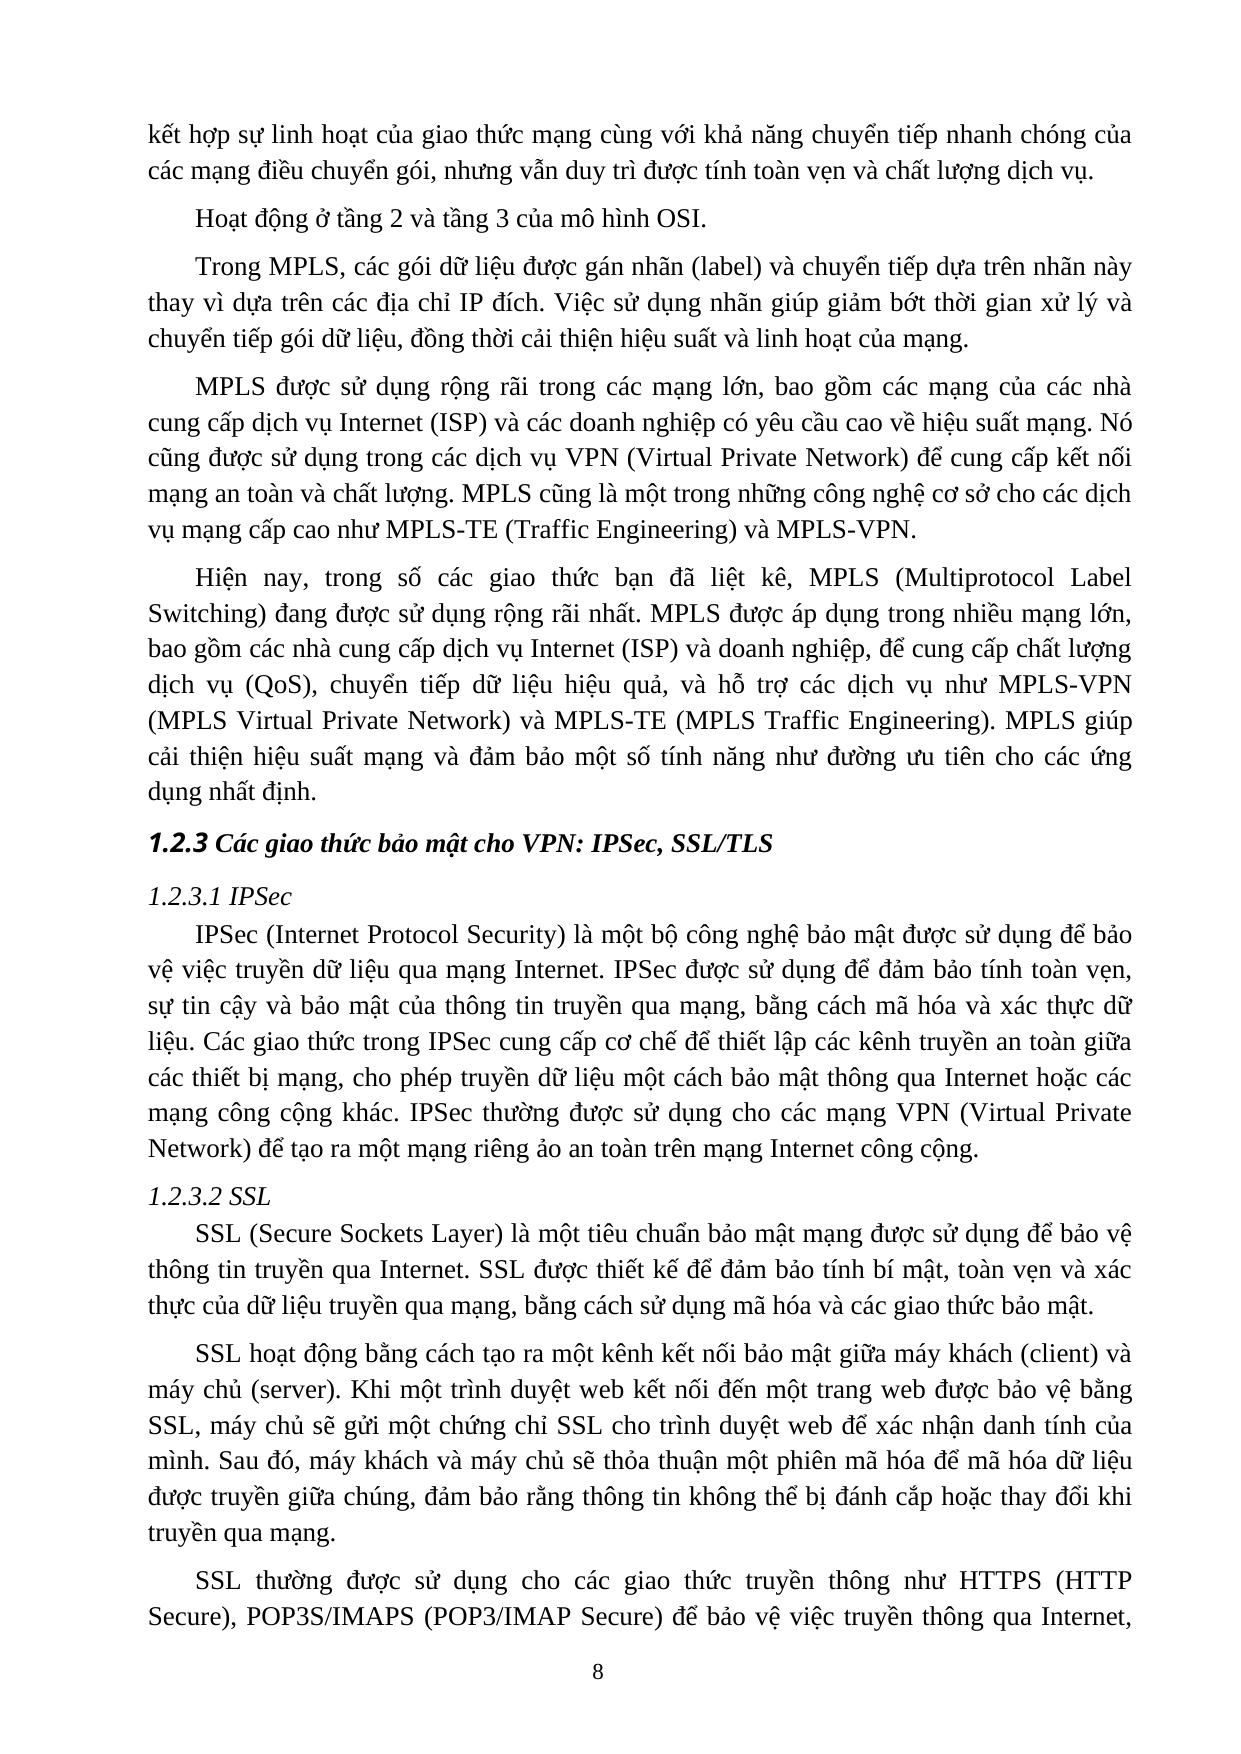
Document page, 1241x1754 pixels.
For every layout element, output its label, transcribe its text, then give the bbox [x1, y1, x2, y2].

text SSL [148, 1180, 1134, 1211]
text MPLS được sử dụng rộng rãi trong các mạng lớn, bao gồm các mạng của các nhà cung cấp dịch vụ Internet (ISP) và các doanh nghiệp có yêu cầu cao về hiệu suất mạng. Nó cũng được sử dụng trong các dịch vụ VPN (Virtual Private Network) để cung cấp kết nối mạng an toàn và chất lượng. MPLS cũng là một trong những công nghệ cơ sở cho các dịch vụ mạng cấp cao như MPLS-TE (Traffic Engineering) và MPLS-VPN. [148, 370, 1134, 544]
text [148, 1564, 1134, 1631]
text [148, 118, 1134, 185]
text Hiện nay, trong số các giao thức bạn đã liệt kê, MPLS (Multiprotocol Label Switching) đang được sử dụng rộng rãi nhất. MPLS được áp dụng trong nhiều mạng lớn, bao gồm các nhà cung cấp dịch vụ Internet (ISP) và doanh nghiệp, để cung cấp chất lượng dịch vụ (QoS), chuyển tiếp dữ liệu hiệu quả, và hỗ trợ các dịch vụ như MPLS-VPN (MPLS Virtual Private Network) và MPLS-TE (MPLS Traffic Engineering). MPLS giúp cải thiện hiệu suất mạng và đảm bảo một số tính năng như đường ưu tiên cho các ứng dụng nhất định. [148, 561, 1134, 807]
text Các giao thức bảo mật cho VPN: IPSec, SSL/TLS [148, 824, 1134, 861]
text IPSec [148, 880, 1134, 912]
text IPSec (Internet Protocol Security) là một bộ công nghệ bảo mật được sử dụng để bảo vệ việc truyền dữ liệu qua mạng Internet. IPSec được sử dụng để đảm bảo tính toàn vẹn, sự tin cậy và bảo mật của thông tin truyền qua mạng, bằng cách mã hóa và xác thực dữ liệu. Các giao thức trong IPSec cung cấp cơ chế để thiết lập các kênh truyền an toàn giữa các thiết bị mạng, cho phép truyền dữ liệu một cách bảo mật thông qua Internet hoặc các mạng công cộng khác. IPSec thường được sử dụng cho các mạng VPN (Virtual Private Network) để tạo ra một mạng riêng ảo an toàn trên mạng Internet công cộng. [148, 918, 1134, 1163]
text SSL hoạt động bằng cách tạo ra một kênh kết nối bảo mật giữa máy khách (client) và máy chủ (server). Khi một trình duyệt web kết nối đến một trang web được bảo vệ bằng SSL, máy chủ sẽ gửi một chứng chỉ SSL cho trình duyệt web để xác nhận danh tính của mình. Sau đó, máy khách và máy chủ sẽ thỏa thuận một phiên mã hóa để mã hóa dữ liệu được truyền giữa chúng, đảm bảo rằng thông tin không thể bị đánh cắp hoặc thay đổi khi truyền qua mạng. [148, 1337, 1134, 1547]
text Trong MPLS, các gói dữ liệu được gán nhãn (label) và chuyển tiếp dựa trên nhãn này thay vì dựa trên các địa chỉ IP đích. Việc sử dụng nhãn giúp giảm bớt thời gian xử lý và chuyển tiếp gói dữ liệu, đồng thời cải thiện hiệu suất và linh hoạt của mạng. [148, 250, 1134, 353]
text SSL (Secure Sockets Layer) là một tiêu chuẩn bảo mật mạng được sử dụng để bảo vệ thông tin truyền qua Internet. SSL được thiết kế để đảm bảo tính bí mật, toàn vẹn và xác thực của dữ liệu truyền qua mạng, bằng cách sử dụng mã hóa và các giao thức bảo mật. [148, 1218, 1134, 1320]
text Hoạt động ở tầng 2 và tầng 3 của mô hình OSI. [148, 202, 1134, 233]
